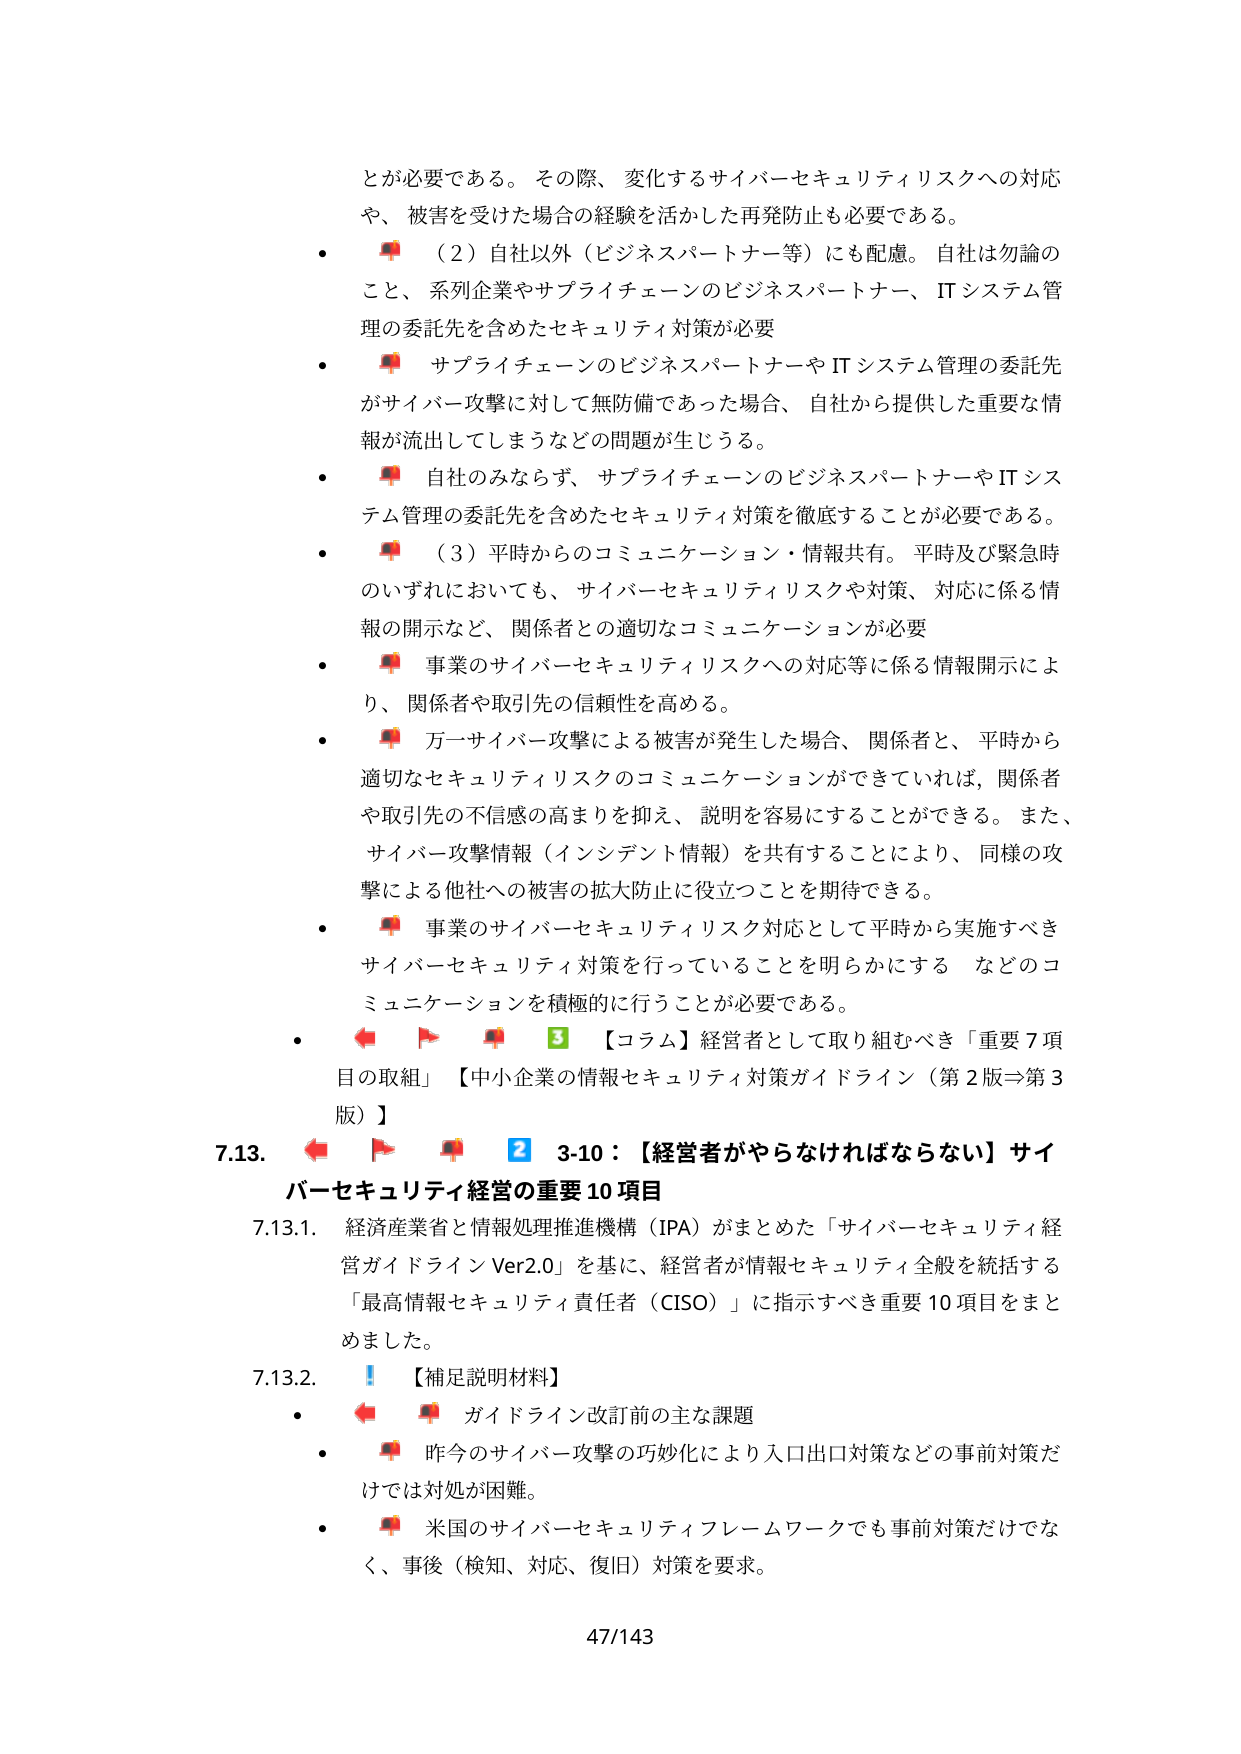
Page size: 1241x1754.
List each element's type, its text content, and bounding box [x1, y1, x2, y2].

picture [372, 1138, 396, 1162]
picture [379, 727, 401, 749]
picture [379, 540, 401, 561]
list 【コラム】経営者として取り組むべき「重要7項目の取組」 【中小企業の情報セキュリティ対策ガイドライン（第2版⇒第3版）】 [294, 1021, 1063, 1133]
picture [354, 1027, 376, 1049]
list 自社のみならず、 サプライチェーンのビジネスパートナーやITシステム管理の委託先を含めたセキュリティ対策を徹底することが必要である。 [319, 458, 1063, 533]
picture [379, 652, 401, 674]
picture [440, 1138, 464, 1162]
list （２）自社以外（ビジネスパートナー等）にも配慮。 自社は勿論のこと、 系列企業やサプライチェーンのビジネスパートナー、 ITシステム管理の委託先を含めたセキュリティ対策が必要 [319, 233, 1063, 346]
picture [547, 1027, 569, 1049]
picture [379, 465, 401, 486]
list 万一サイバー攻撃による被害が発生した場合、 関係者と、 平時から適切なセキュリティリスクのコミュニケーションができていれば，関係者や取引先の不信感の高まりを抑え、 説明を容易にすることができる。 また、 サイバー攻撃情報（インシデント情報）を共有することにより、 同様の攻撃による他社への被害の拡大防止に役立つことを期待できる。 [319, 721, 1063, 908]
picture [379, 1440, 401, 1461]
list （３）平時からのコミュニケーション・情報共有。 平時及び緊急時のいずれにおいても、 サイバーセキュリティリスクや対策、 対応に係る情報の開示など、 関係者との適切なコミュニケーションが必要 [319, 533, 1063, 646]
list 米国のサイバーセキュリティフレームワークでも事前対策だけでなく、事後（検知、対応、復旧）対策を要求。 [319, 1508, 1063, 1583]
list ガイドライン改訂前の主な課題 [294, 1396, 1063, 1433]
list 昨今のサイバー攻撃の巧妙化により入口出口対策などの事前対策だけでは対処が困難。 [319, 1433, 1063, 1508]
picture [354, 1402, 376, 1424]
list 事業のサイバーセキュリティリスクへの対応等に係る情報開示により、 関係者や取引先の信頼性を高める。 [319, 646, 1063, 721]
subtitle 3-10：【経営者がやらなければならない】サイバーセキュリティ経営の重要10項目 [215, 1133, 1058, 1208]
picture [379, 352, 401, 374]
picture [304, 1138, 328, 1162]
picture [379, 240, 401, 261]
picture [379, 1515, 401, 1536]
picture [358, 1365, 380, 1386]
picture [418, 1027, 440, 1049]
list サプライチェーンのビジネスパートナーやITシステム管理の委託先がサイバー攻撃に対して無防備であった場合、 自社から提供した重要な情報が流出してしまうなどの問題が生じうる。 [319, 346, 1063, 458]
list 事業のサイバーセキュリティリスク対応として平時から実施すべきサイバーセキュリティ対策を行っていることを明らかにする などのコミュニケーションを積極的に行うことが必要である。 [319, 908, 1063, 1021]
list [319, 158, 1063, 233]
list 【補足説明材料】 [252, 1358, 1063, 1396]
list 経済産業省と情報処理推進機構（IPA）がまとめた「サイバーセキュリティ経営ガイドラインVer2.0」を基に、経営者が情報セキュリティ全般を統括する「最高情報セキュリティ責任者（CISO）」に指示すべき重要10項目をまとめました。 [252, 1208, 1063, 1358]
picture [483, 1027, 505, 1049]
picture [379, 915, 401, 936]
picture [508, 1138, 532, 1162]
picture [418, 1402, 440, 1424]
